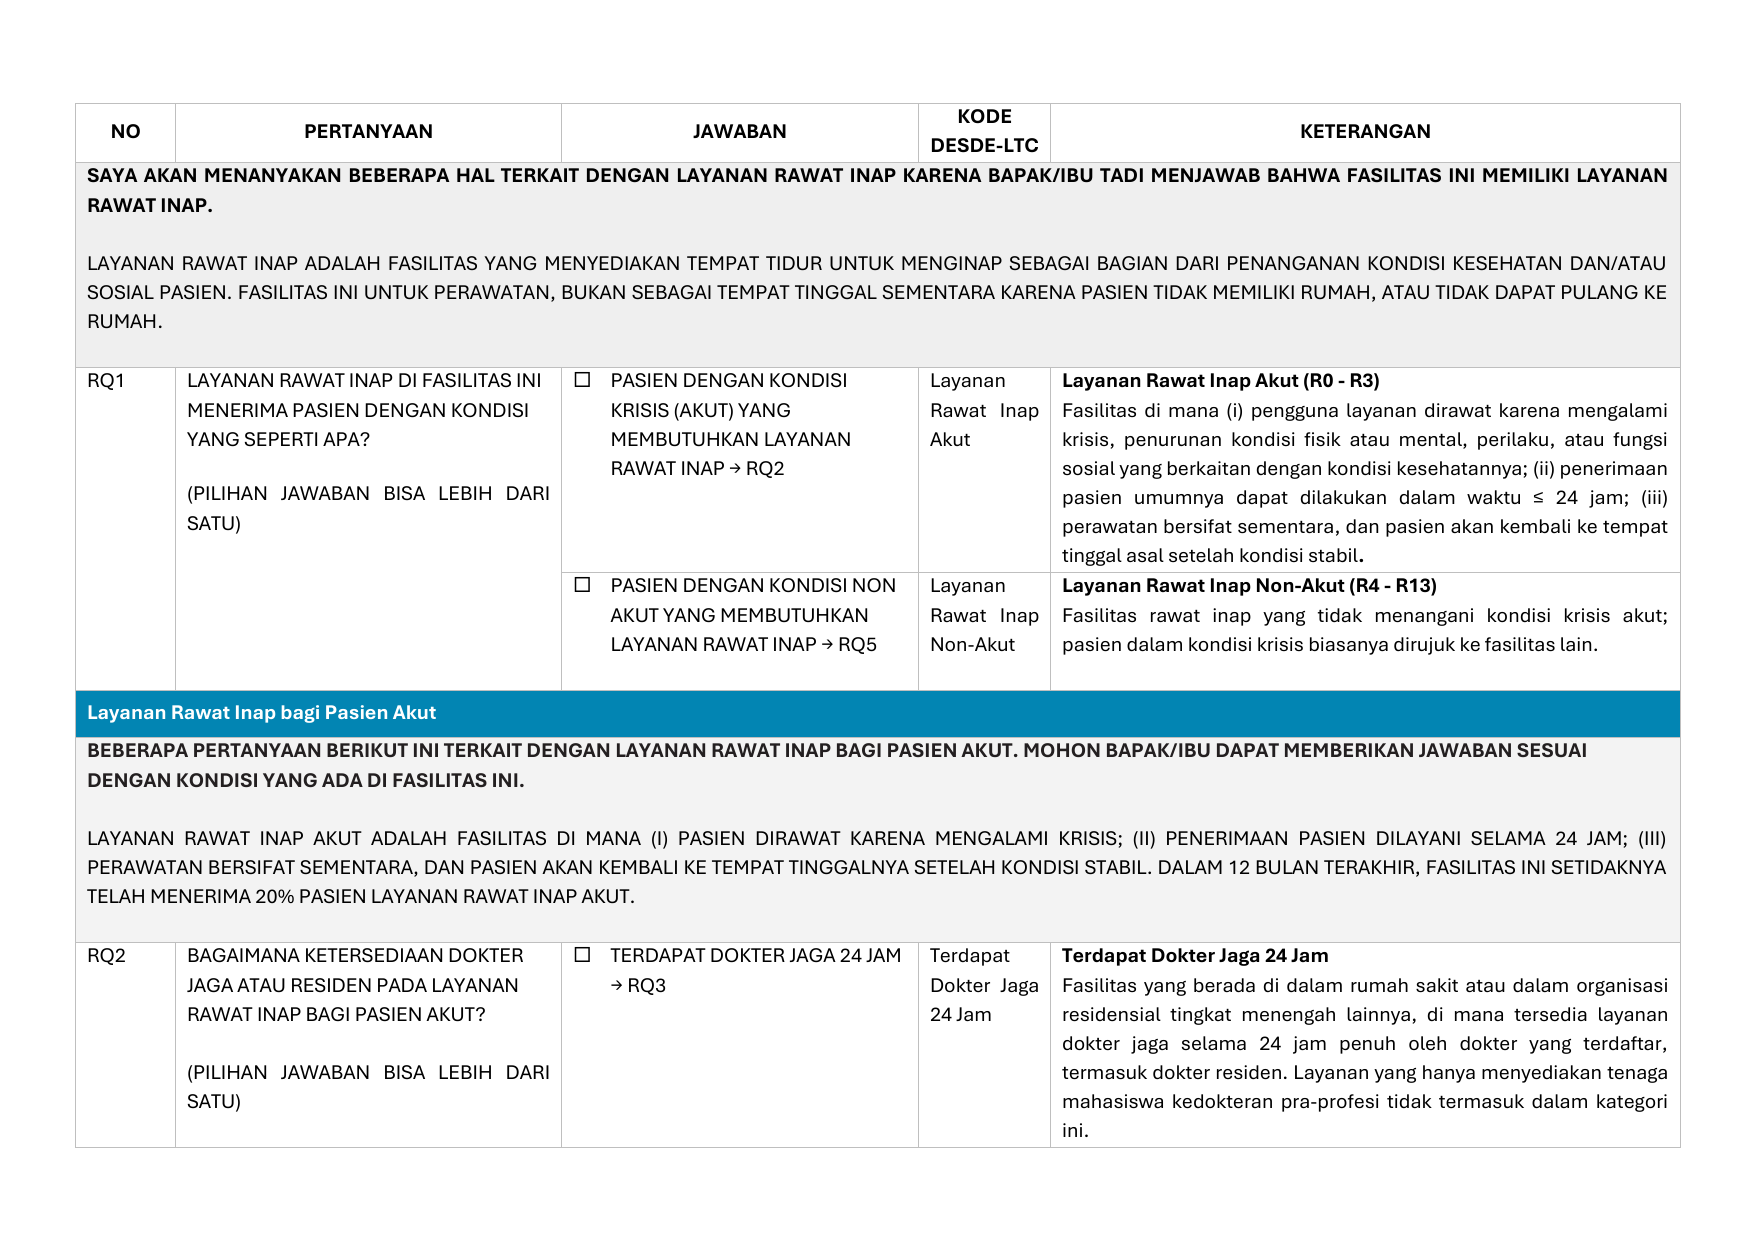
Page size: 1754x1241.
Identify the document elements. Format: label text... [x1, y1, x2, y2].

table_cell PASIEN DENGAN KONDISI KRISIS (AKUT) YANG MEMBUTUHKAN LAYANAN RAWAT INAP → RQ2 [562, 368, 918, 572]
table_cell RQ1 [76, 368, 175, 690]
table_cell SAYA AKAN MENANYAKAN BEBERAPA HAL TERKAIT DENGAN LAYANAN RAWAT INAP KARENA BAPAK/IBU TADI MENJAWAB BAHWA FASILITAS INI MEMILIKI LAYANAN RAWAT INAP. LAYANAN RAWAT INAP ADALAH FASILITAS YANG MENYEDIAKAN TEMPAT TIDUR UNTUK MENGINAP SEBAGAI BAGIAN DARI PENANGANAN KONDISI KESEHATAN DAN/ATAU SOSIAL PASIEN. FASILITAS INI UNTUK PERAWATAN, BUKAN SEBAGAI TEMPAT TINGGAL SEMENTARA KARENA PASIEN TIDAK MEMILIKI RUMAH, ATAU TIDAK DAPAT PULANG KE RUMAH. [76, 163, 1680, 367]
table_header KETERANGAN [1051, 104, 1680, 162]
table_cell Layanan Rawat Inap Non-Akut [919, 573, 1050, 690]
table_cell PASIEN DENGAN KONDISI NON AKUT YANG MEMBUTUHKAN LAYANAN RAWAT INAP → RQ5 [562, 573, 918, 690]
table_header NO [76, 104, 175, 162]
table_header JAWABAN [562, 104, 918, 162]
table_cell BEBERAPA PERTANYAAN BERIKUT INI TERKAIT DENGAN LAYANAN RAWAT INAP BAGI PASIEN AKUT. MOHON BAPAK/IBU DAPAT MEMBERIKAN JAWABAN SESUAI DENGAN KONDISI YANG ADA DI FASILITAS INI. LAYANAN RAWAT INAP AKUT ADALAH FASILITAS DI MANA (I) PASIEN DIRAWAT KARENA MENGALAMI KRISIS; (II) PENERIMAAN PASIEN DILAYANI SELAMA 24 JAM; (III) PERAWATAN BERSIFAT SEMENTARA, DAN PASIEN AKAN KEMBALI KE TEMPAT TINGGALNYA SETELAH KONDISI STABIL. DALAM 12 BULAN TERAKHIR, FASILITAS INI SETIDAKNYA TELAH MENERIMA 20% PASIEN LAYANAN RAWAT INAP AKUT. [76, 738, 1680, 942]
table_cell Terdapat Dokter Jaga 24 Jam [919, 943, 1050, 1147]
table_cell Layanan Rawat Inap Non-Akut (R4 - R13) Fasilitas rawat inap yang tidak menangani kondisi krisis akut; pasien dalam kondisi krisis biasanya dirujuk ke fasilitas lain. [1051, 573, 1680, 690]
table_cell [176, 943, 561, 1147]
table_cell TERDAPAT DOKTER JAGA 24 JAM → RQ3 [562, 943, 918, 1147]
table_header KODE DESDE-LTC [919, 104, 1050, 162]
table_cell Layanan Rawat Inap bagi Pasien Akut [76, 691, 1680, 737]
table_cell Terdapat Dokter Jaga 24 Jam Fasilitas yang berada di dalam rumah sakit atau dalam organisasi residensial tingkat menengah lainnya, di mana tersedia layanan dokter jaga selama 24 jam penuh oleh dokter yang terdaftar, termasuk dokter residen. Layanan yang hanya menyediakan tenaga mahasiswa kedokteran pra-profesi tidak termasuk dalam kategori ini. [1051, 943, 1680, 1147]
table_header PERTANYAAN [176, 104, 561, 162]
table_cell Layanan Rawat Inap Akut (R0 - R3) Fasilitas di mana (i) pengguna layanan dirawat karena mengalami krisis, penurunan kondisi fisik atau mental, perilaku, atau fungsi sosial yang berkaitan dengan kondisi kesehatannya; (ii) penerimaan pasien umumnya dapat dilakukan dalam waktu ≤ 24 jam; (iii) perawatan bersifat sementara, dan pasien akan kembali ke tempat tinggal asal setelah kondisi stabil. [1051, 368, 1680, 572]
table_cell RQ2 [76, 943, 175, 1147]
table_cell Layanan Rawat Inap Akut [919, 368, 1050, 572]
table_cell LAYANAN RAWAT INAP DI FASILITAS INI MENERIMA PASIEN DENGAN KONDISI YANG SEPERTI APA? (PILIHAN JAWABAN BISA LEBIH DARI SATU) [176, 368, 561, 690]
